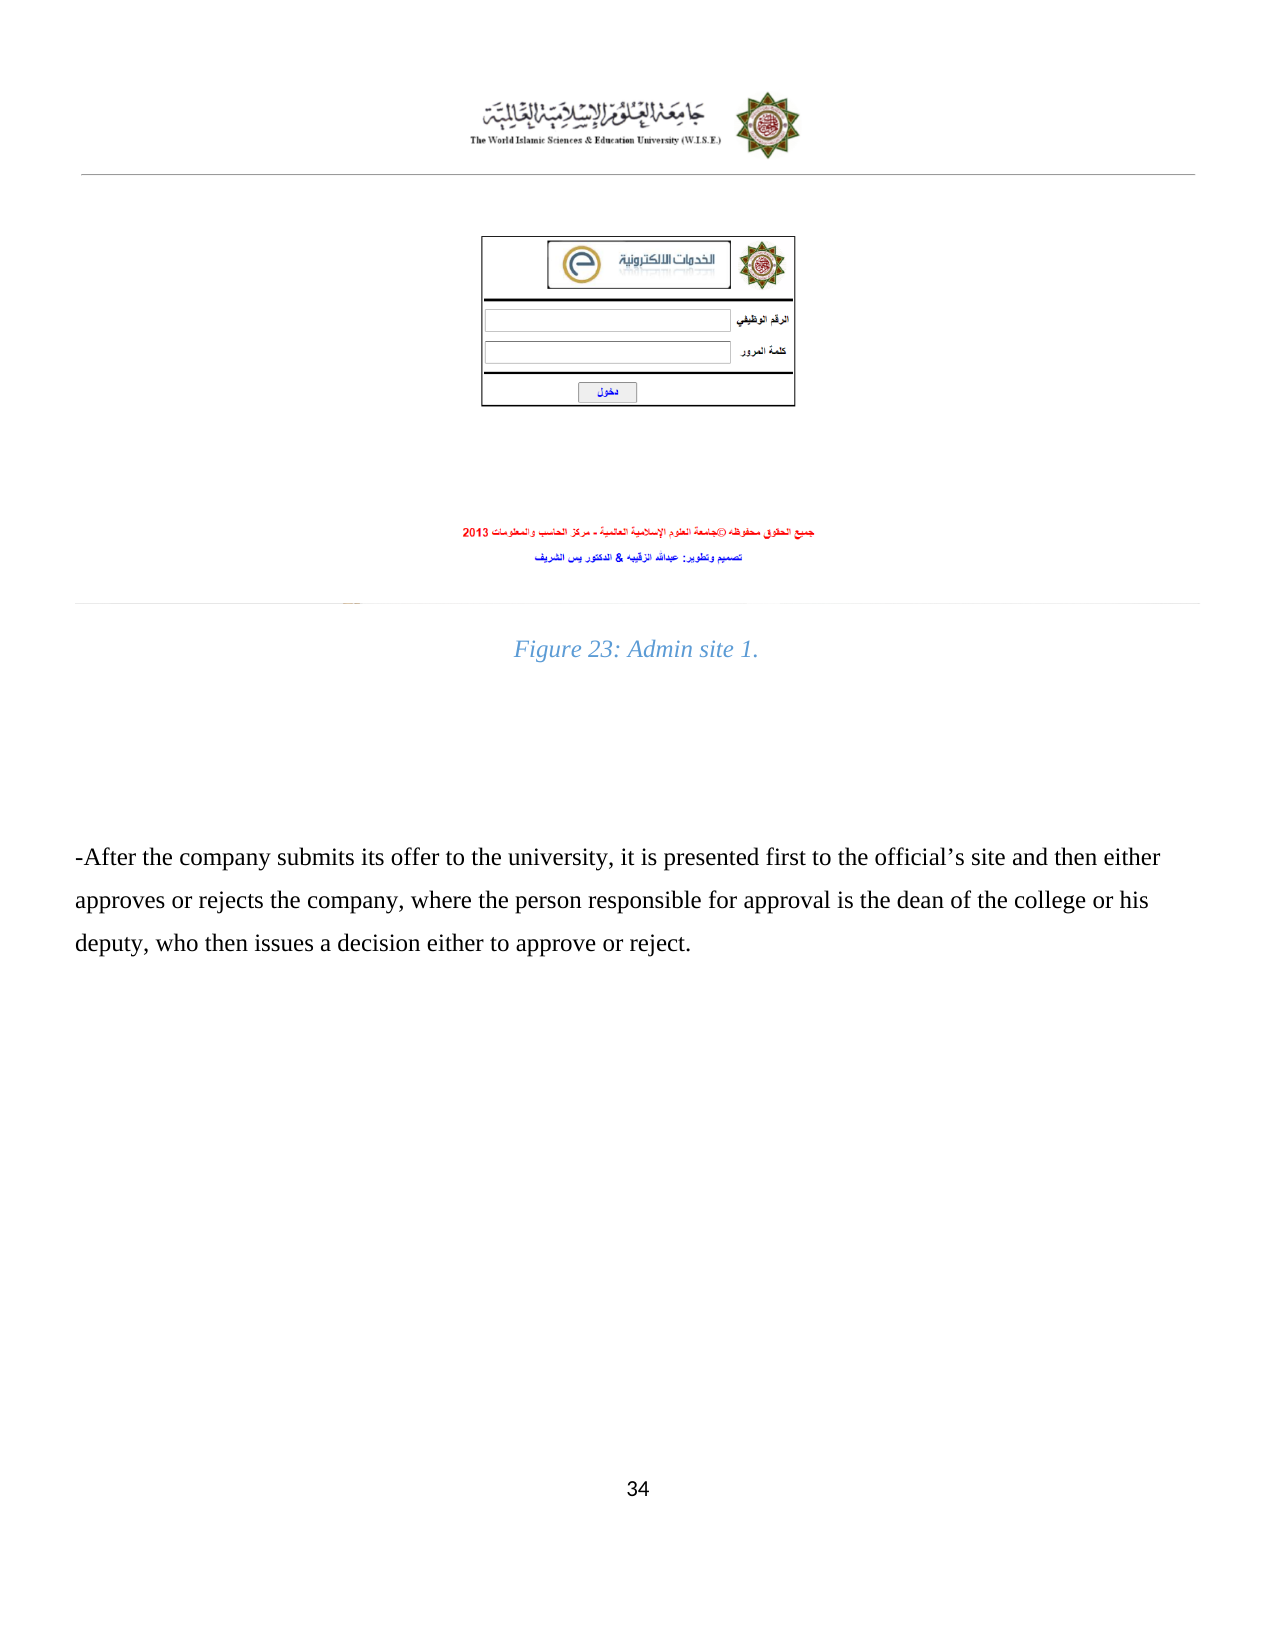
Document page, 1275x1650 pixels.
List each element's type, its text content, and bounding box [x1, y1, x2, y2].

text -After the company submits its offer to the university, it is presented first to the official’s site and then either approves or rejects the company, where the person responsible for approval is the dean of the college or his deputy, who then issues a decision either to approve or reject. [75, 842, 1200, 957]
picture [75, 75, 1200, 604]
text Figure 23: Admin site 1. [75, 634, 1200, 663]
